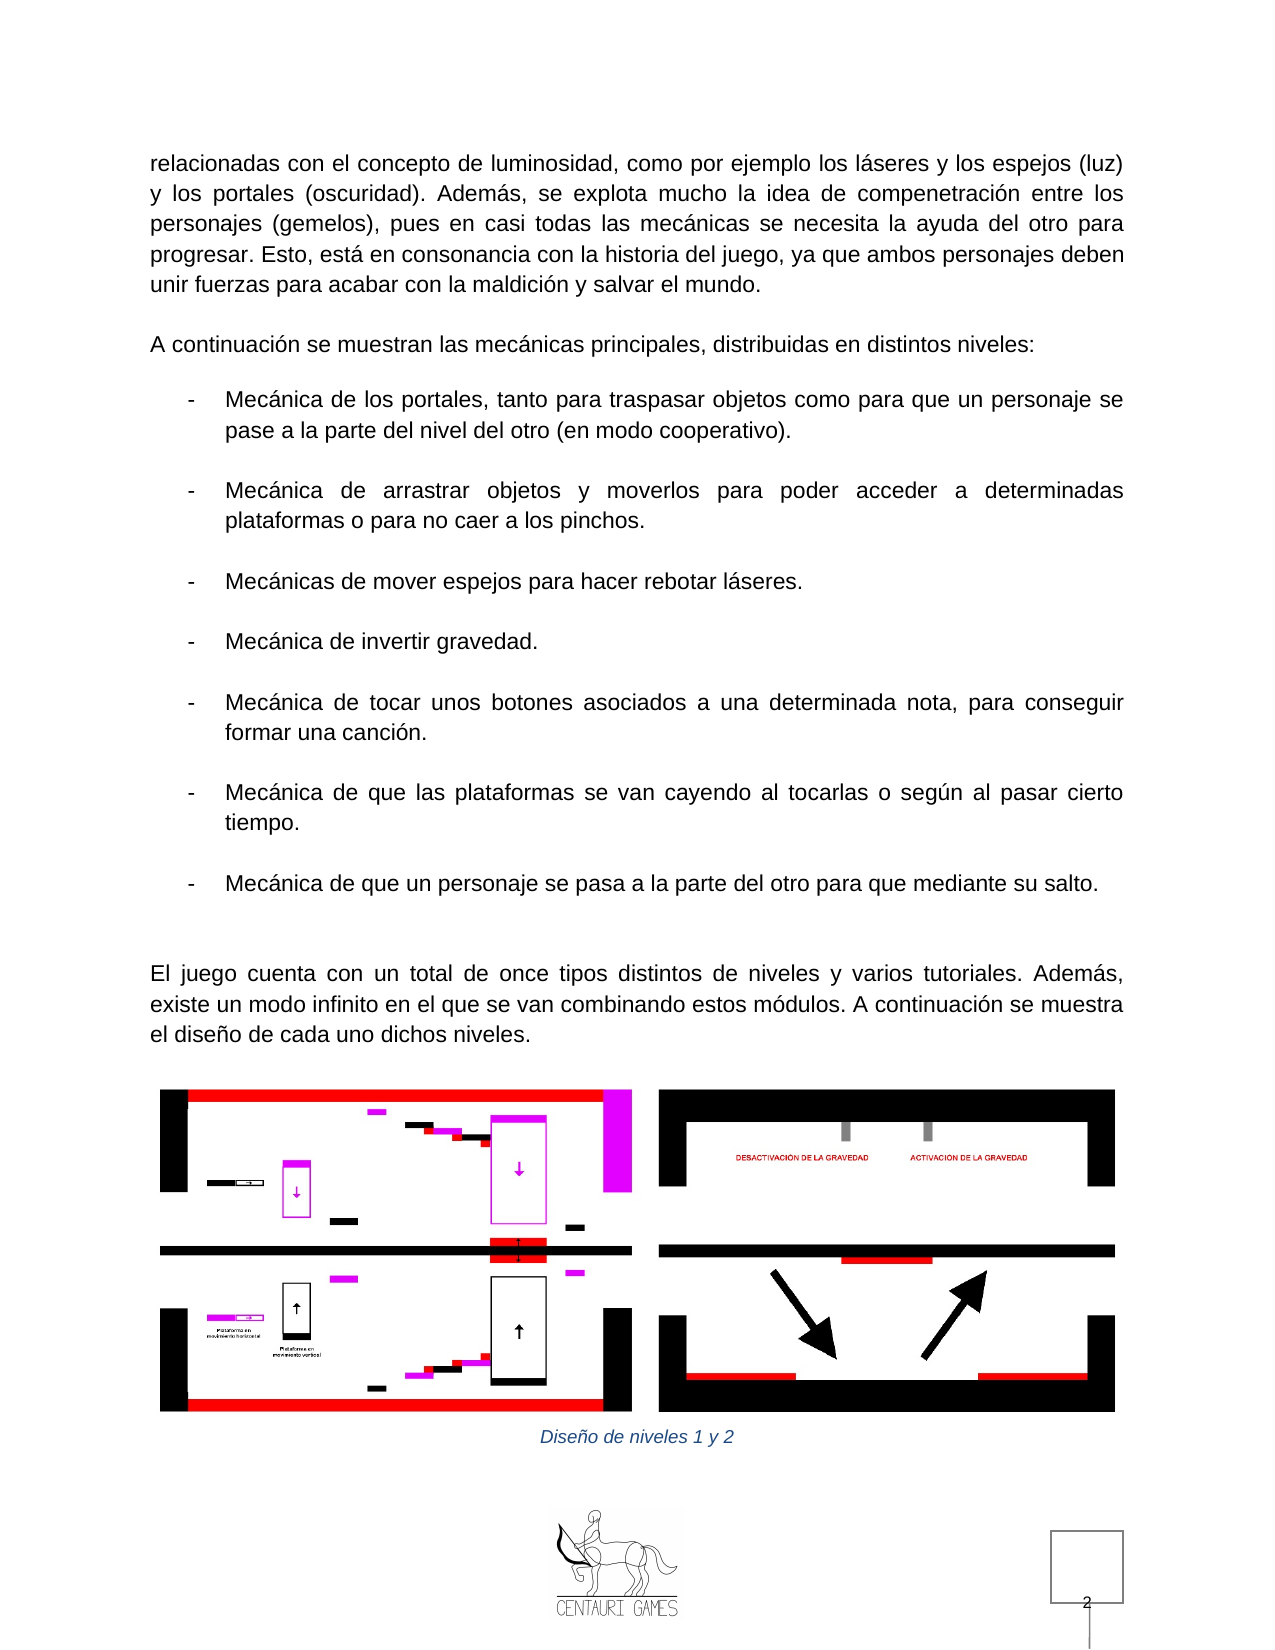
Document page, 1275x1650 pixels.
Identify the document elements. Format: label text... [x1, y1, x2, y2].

list Mecánica de que las plataformas se van cayendo al tocarlas o según al pasar cierto tiempo. [187, 779, 1125, 836]
list Mecánica de tocar unos botones asociados a una determinada nota, para conseguir formar una canción. [187, 688, 1125, 745]
text A continuación se muestran las mecánicas principales, distribuidas en distintos niveles: [150, 331, 1125, 358]
list Mecánica de arrastrar objetos y moverlos para poder acceder a determinadas plataformas o para no caer a los pinchos. [187, 477, 1125, 534]
list Mecánicas de mover espejos para hacer rebotar láseres. [187, 568, 1125, 594]
list Mecánica de los portales, tanto para traspasar objetos como para que un personaje se pase a la parte del nivel del otro (en modo cooperativo). [187, 386, 1125, 443]
text El juego cuenta con un total de once tipos distintos de niveles y varios tutoriales. Además, existe un modo infinito en el que se van combinando estos módulos. A continuación se muestra el diseño de cada uno dichos niveles. [150, 960, 1125, 1047]
picture [150, 1081, 1125, 1422]
list Mecánica de que un personaje se pasa a la parte del otro para que mediante su salto. [187, 870, 1125, 896]
list Mecánica de invertir gravedad. [187, 628, 1125, 654]
text Diseño de niveles 1 y 2 [150, 1426, 1125, 1447]
picture [549, 1506, 685, 1620]
